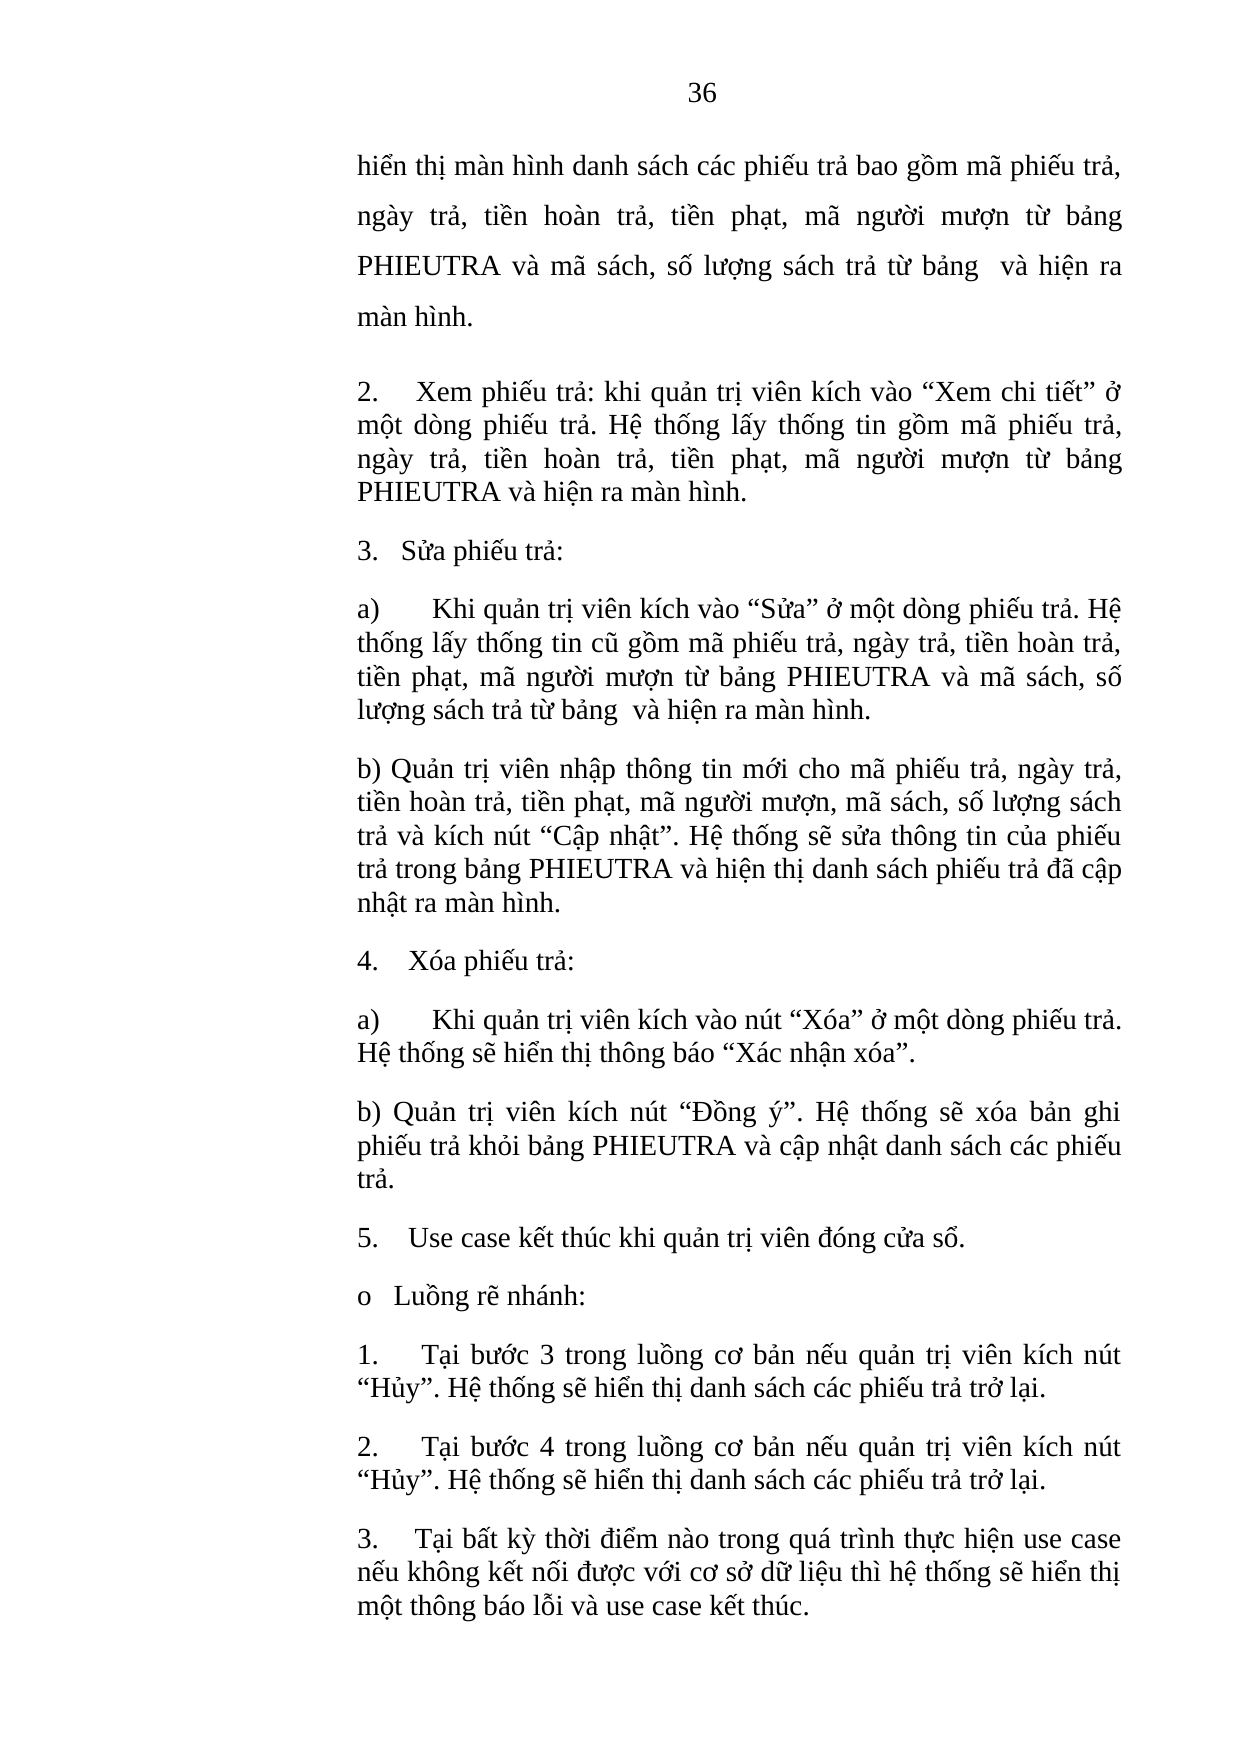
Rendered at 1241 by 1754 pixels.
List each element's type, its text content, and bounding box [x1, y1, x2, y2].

text 3. Sửa phiếu trả: [357, 533, 1122, 567]
text 2. Tại bước 4 trong luồng cơ bản nếu quản trị viên kích nút “Hủy”. Hệ thống sẽ hiển thị danh sách các phiếu trả trở lại. [357, 1429, 1122, 1496]
text a) Khi quản trị viên kích vào nút “Xóa” ở một dòng phiếu trả. Hệ thống sẽ hiển thị thông báo “Xác nhận xóa”. [357, 1002, 1122, 1069]
text 4. Xóa phiếu trả: [357, 943, 1122, 977]
text 1. Tại bước 3 trong luồng cơ bản nếu quản trị viên kích nút “Hủy”. Hệ thống sẽ hiển thị danh sách các phiếu trả trở lại. [357, 1337, 1122, 1404]
text 3. Tại bất kỳ thời điểm nào trong quá trình thực hiện use case nếu không kết nối được với cơ sở dữ liệu thì hệ thống sẽ hiển thị một thông báo lỗi và use case kết thúc. [357, 1521, 1122, 1622]
text b) Quản trị viên kích nút “Đồng ý”. Hệ thống sẽ xóa bản ghi phiếu trả khỏi bảng PHIEUTRA và cập nhật danh sách các phiếu trả. [357, 1094, 1122, 1195]
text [357, 148, 1122, 332]
text o Luồng rẽ nhánh: [357, 1278, 1122, 1312]
text a) Khi quản trị viên kích vào “Sửa” ở một dòng phiếu trả. Hệ thống lấy thống tin cũ gồm mã phiếu trả, ngày trả, tiền hoàn trả, tiền phạt, mã người mượn từ bảng PHIEUTRA và mã sách, số lượng sách trả từ bảng và hiện ra màn hình. [357, 592, 1122, 726]
text b) Quản trị viên nhập thông tin mới cho mã phiếu trả, ngày trả, tiền hoàn trả, tiền phạt, mã người mượn, mã sách, số lượng sách trả và kích nút “Cập nhật”. Hệ thống sẽ sửa thông tin của phiếu trả trong bảng PHIEUTRA và hiện thị danh sách phiếu trả đã cập nhật ra màn hình. [357, 751, 1122, 918]
text 2. Xem phiếu trả: khi quản trị viên kích vào “Xem chi tiết” ở một dòng phiếu trả. Hệ thống lấy thống tin gồm mã phiếu trả, ngày trả, tiền hoàn trả, tiền phạt, mã người mượn từ bảng PHIEUTRA và hiện ra màn hình. [357, 374, 1122, 508]
text 5. Use case kết thúc khi quản trị viên đóng cửa sổ. [357, 1220, 1122, 1253]
